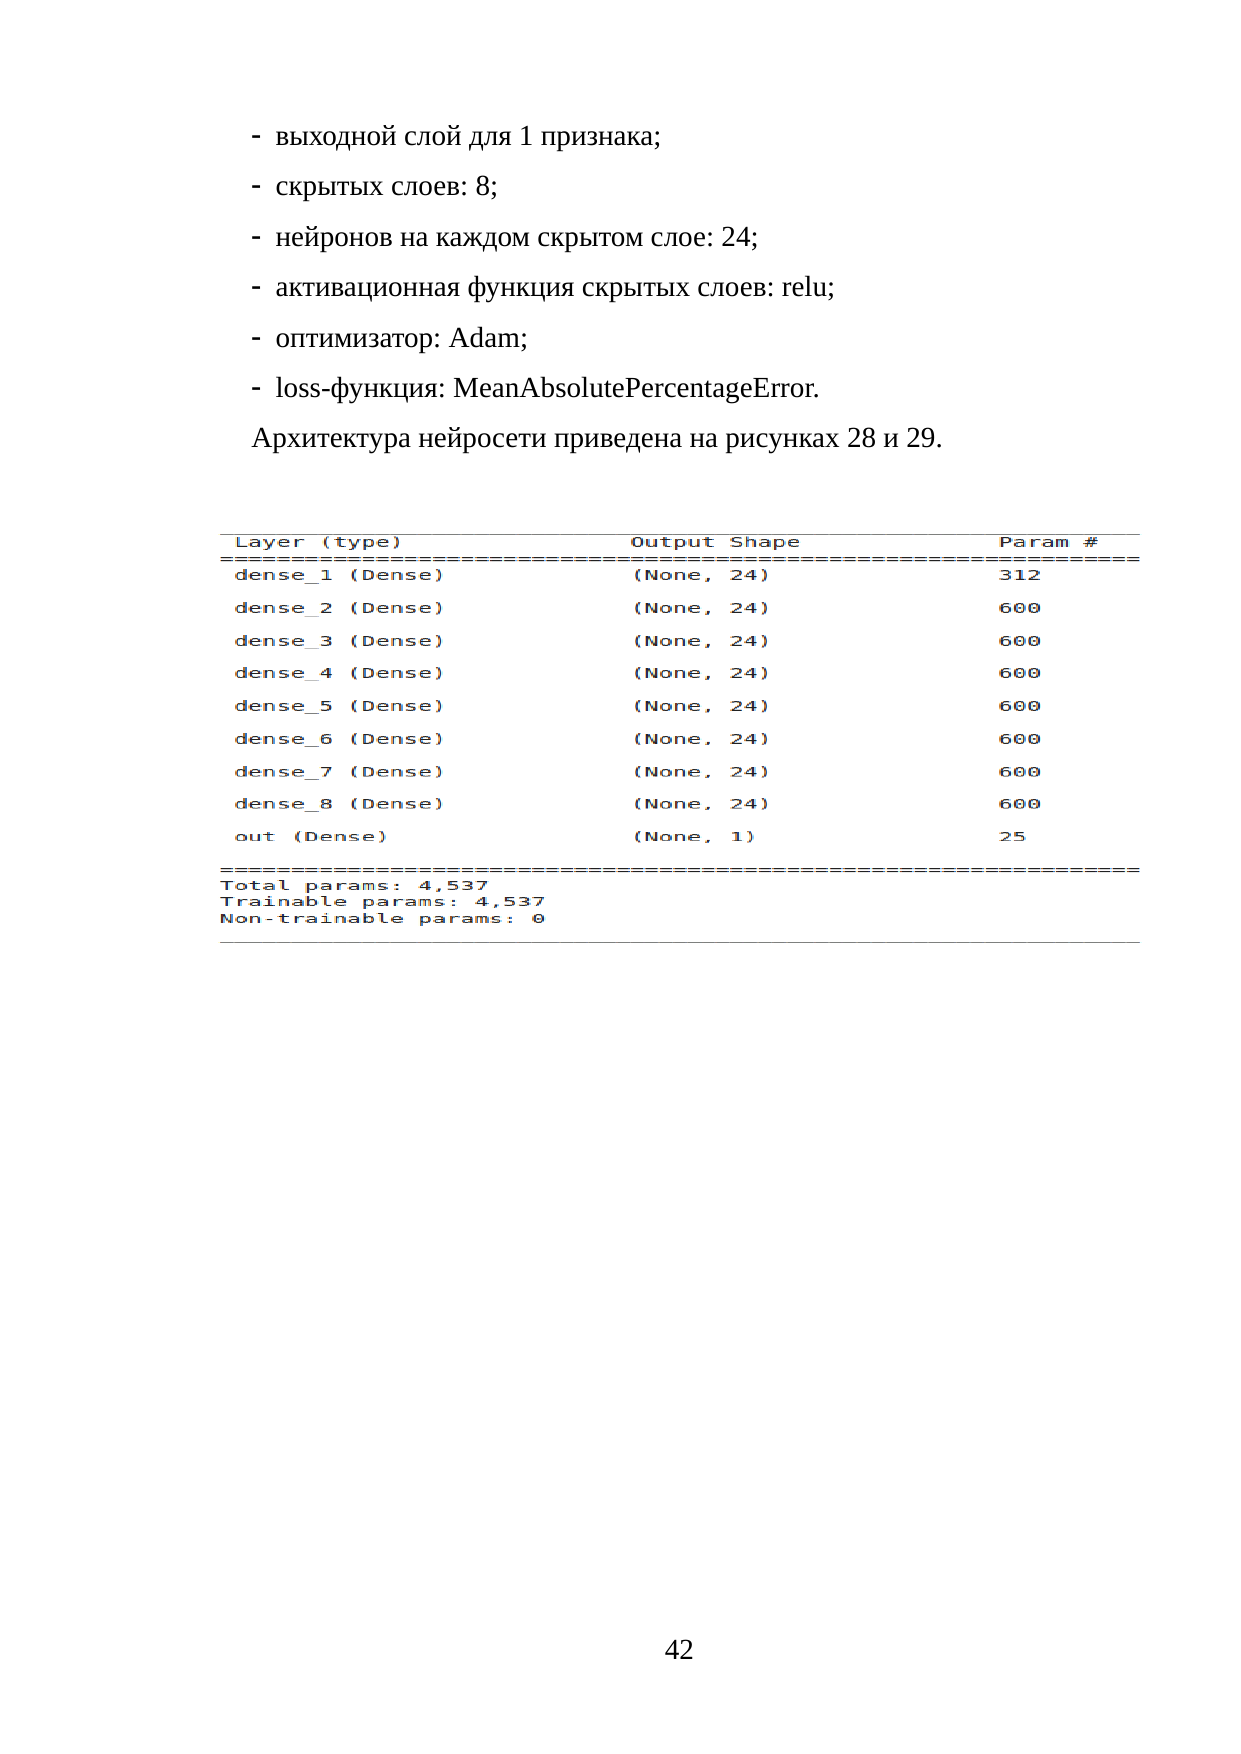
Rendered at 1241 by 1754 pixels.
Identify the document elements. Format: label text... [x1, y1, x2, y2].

list оптимизатор: Adam; [195, 320, 1181, 353]
picture [195, 521, 1161, 952]
list активационная функция скрытых слоев: relu; [195, 269, 1181, 303]
list выходной слой для 1 признака; [195, 118, 1181, 152]
list loss-функция: MeanAbsolutePercentageError. [195, 370, 1181, 404]
list скрытых слоев: 8; [195, 168, 1181, 202]
text Архитектура нейросети приведена на рисунках 28 и 29. [177, 421, 1181, 454]
list нейронов на каждом скрытом слое: 24; [195, 219, 1181, 253]
